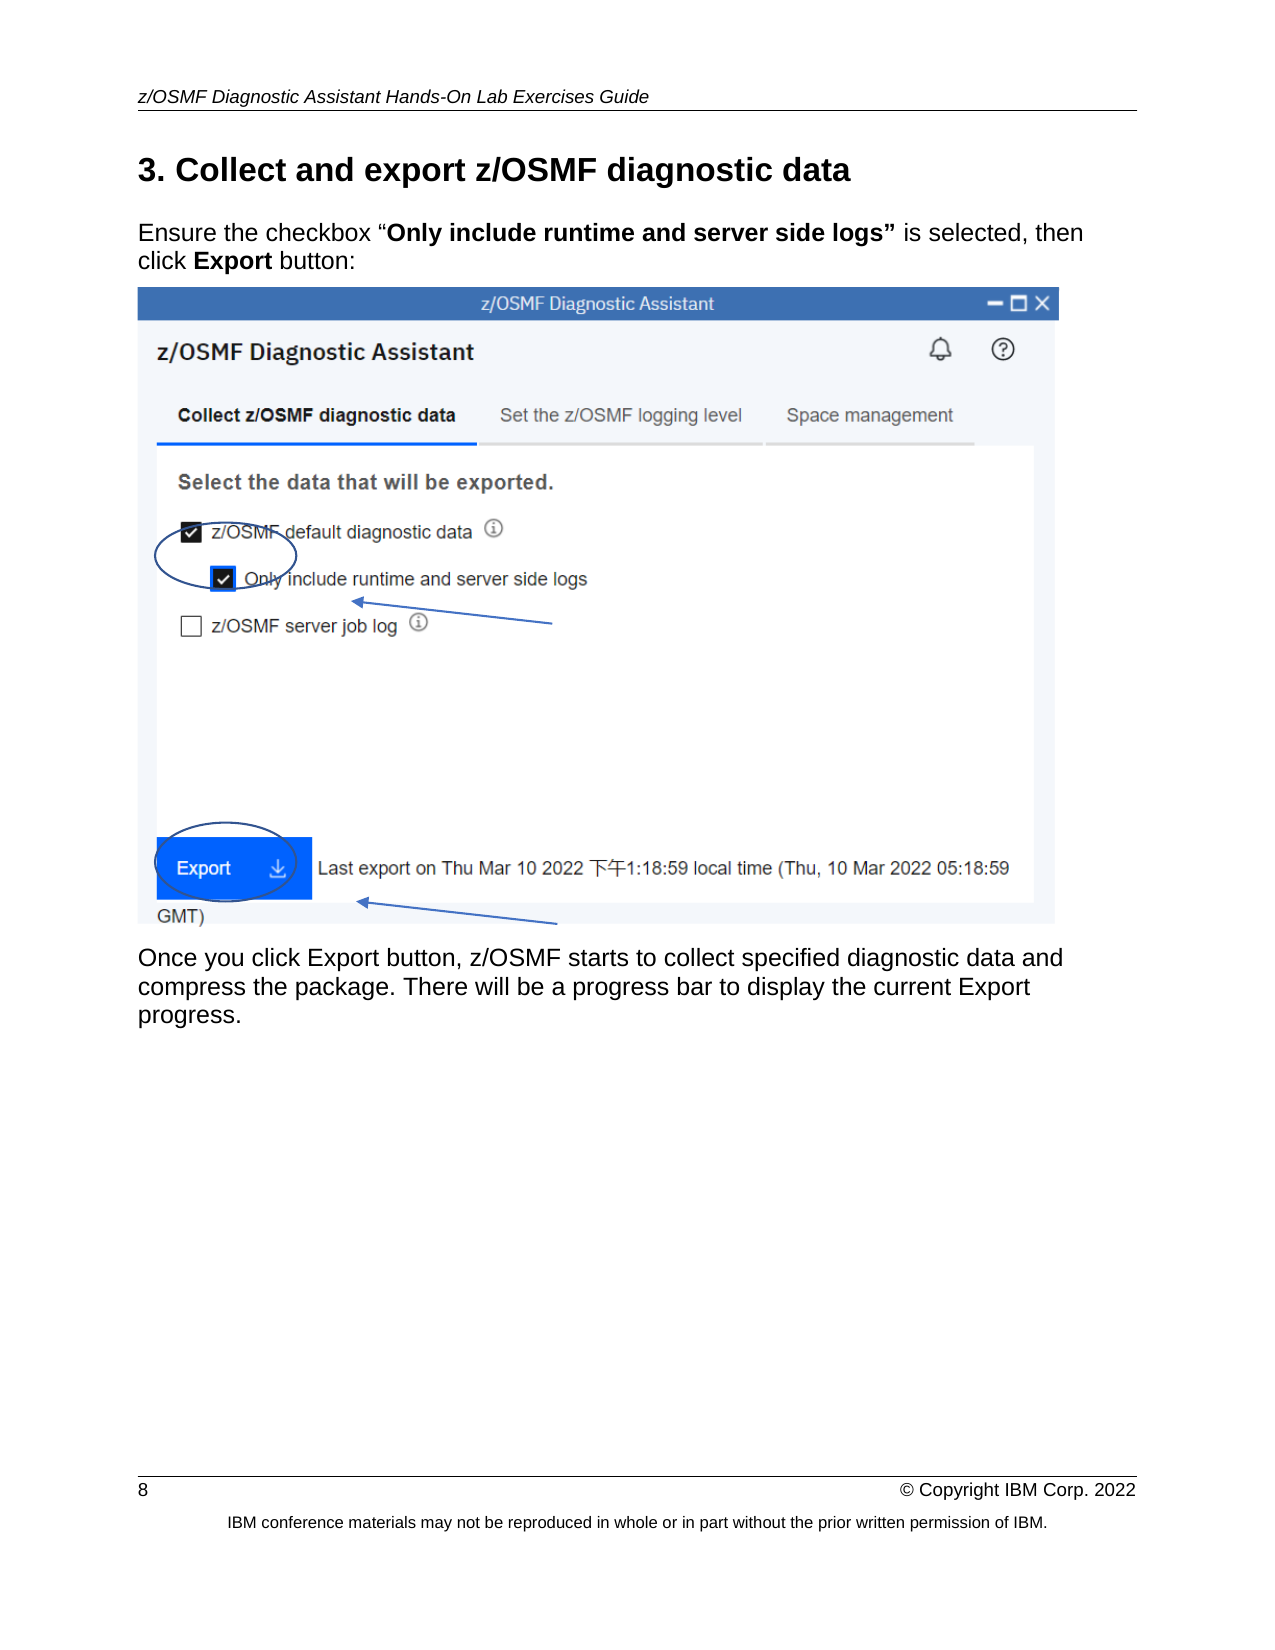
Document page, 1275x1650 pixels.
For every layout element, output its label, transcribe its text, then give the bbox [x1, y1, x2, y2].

text Ensure the checkbox “Only include runtime and server side logs” is selected, then click Export button: [138, 218, 1137, 275]
text Once you click Export button, z/OSMF starts to collect specified diagnostic data and compress the package. There will be a progress bar to display the current Export progress. [138, 943, 1137, 1029]
subtitle Collect and export z/OSMF diagnostic data [138, 150, 1137, 188]
picture [137, 287, 1060, 931]
